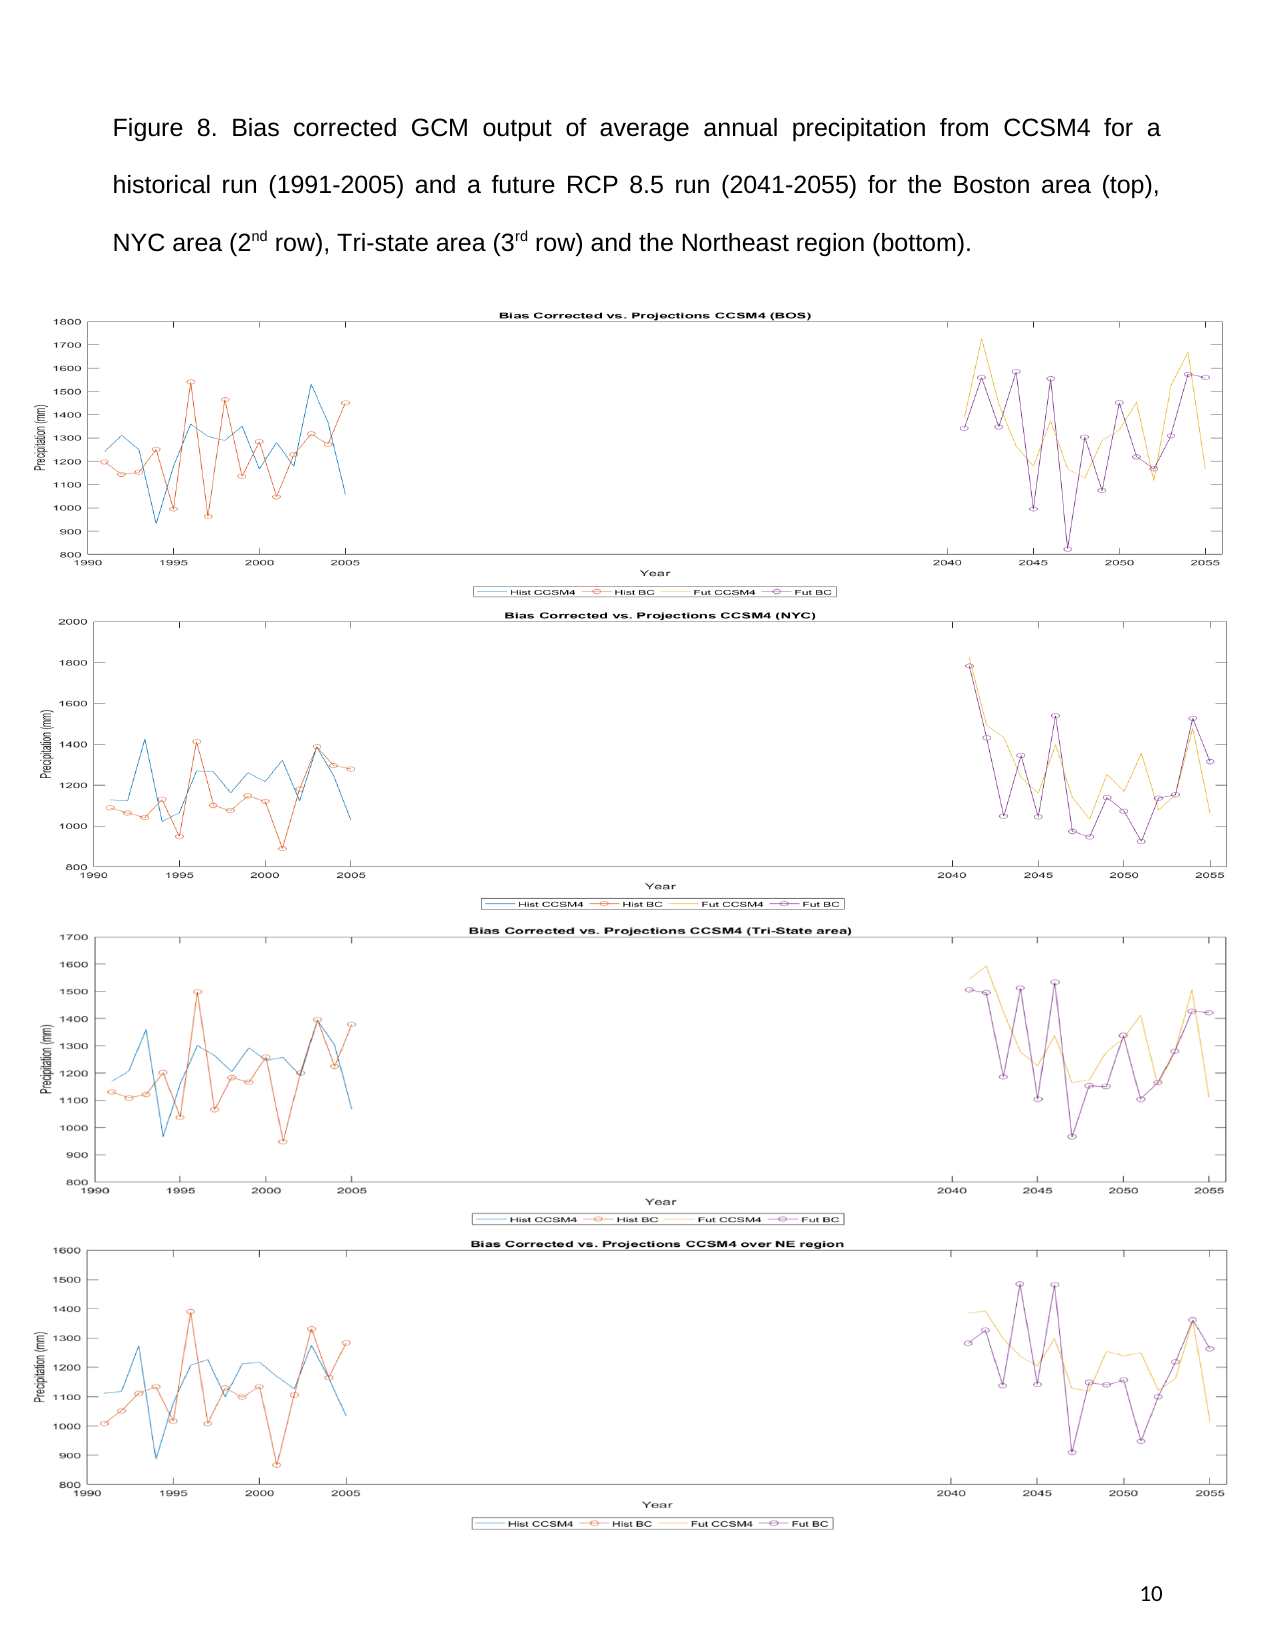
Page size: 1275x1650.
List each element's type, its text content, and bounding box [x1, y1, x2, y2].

picture [30, 918, 1243, 1536]
picture [0, 302, 1275, 912]
text Figure 8. Bias corrected GCM output of average annual precipitation from CCSM4 for a historical run (1991-2005) and a future RCP 8.5 run (2041-2055) for the Boston area (top), NYC area (2nd row), Tri-state area (3rd row) and the Northeast region (bottom). [112, 112, 1162, 256]
